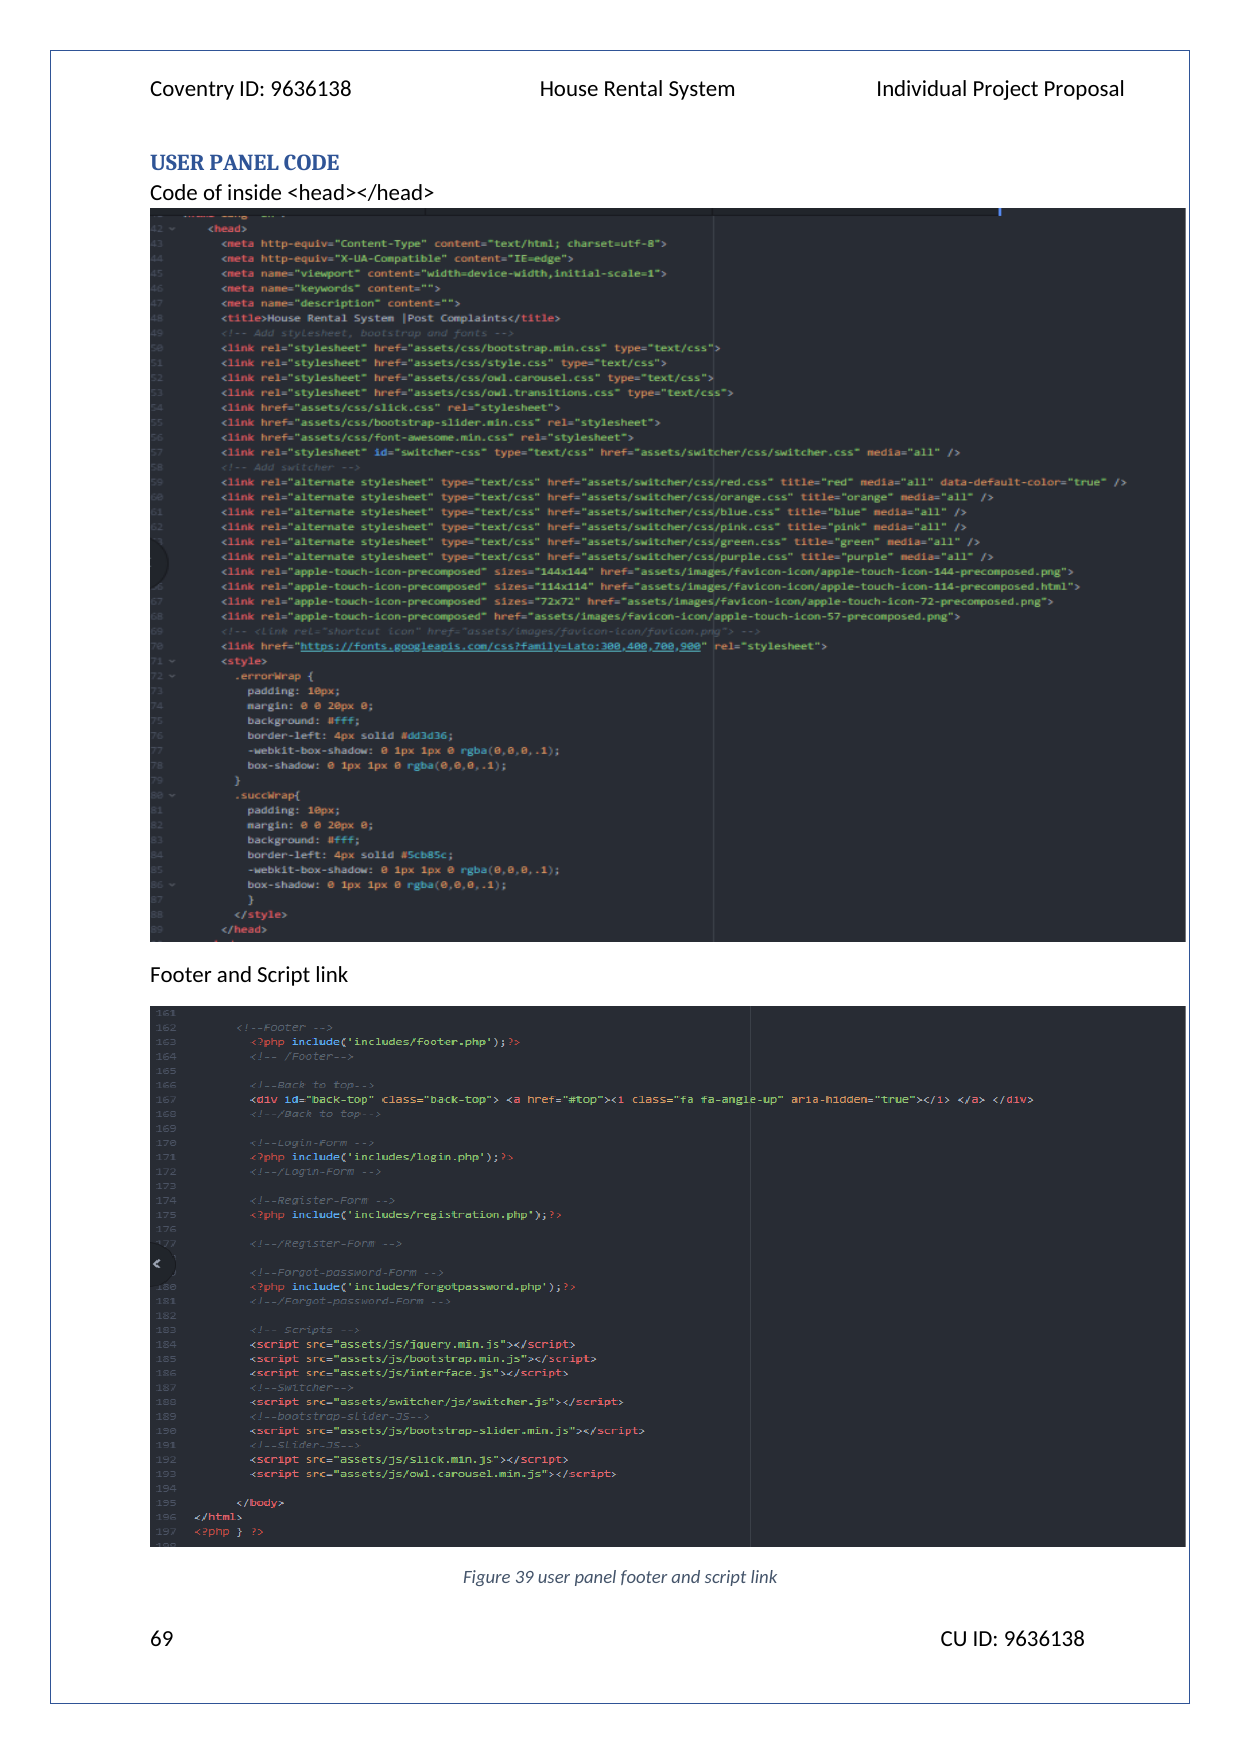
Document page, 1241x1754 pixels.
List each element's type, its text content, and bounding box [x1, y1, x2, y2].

picture [150, 1006, 1186, 1547]
text Code of inside <head></head> [150, 178, 1090, 208]
text Footer and Script link [150, 960, 1090, 988]
subtitle USER PANEL CODE [150, 150, 1090, 176]
text Figure 39 user panel footer and script link [150, 1565, 1090, 1588]
picture [150, 208, 1186, 942]
